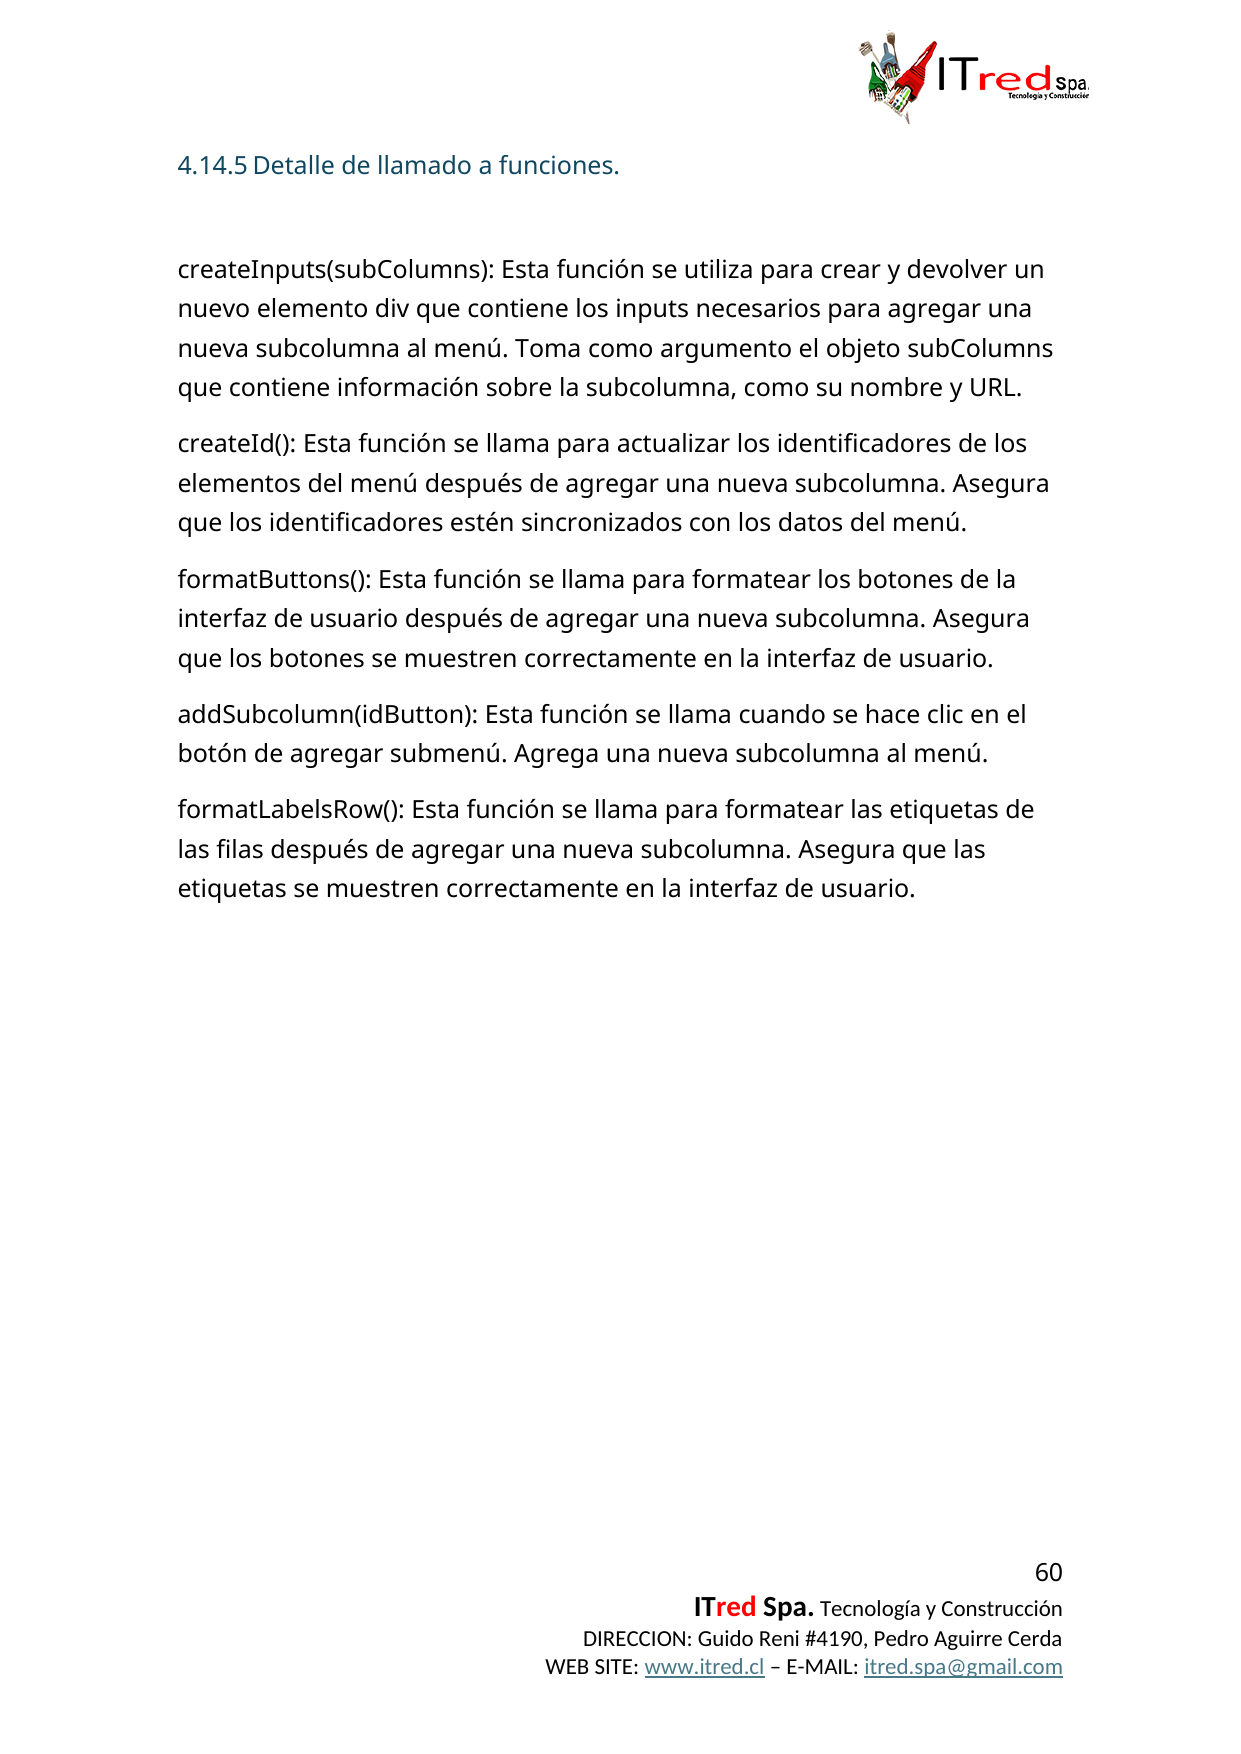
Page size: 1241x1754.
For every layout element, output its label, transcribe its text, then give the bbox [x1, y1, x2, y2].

text createInputs(subColumns): Esta función se utiliza para crear y devolver un nuevo elemento div que contiene los inputs necesarios para agregar una nueva subcolumna al menú. Toma como argumento el objeto subColumns que contiene información sobre la subcolumna, como su nombre y URL. [177, 252, 1063, 404]
text formatButtons(): Esta función se llama para formatear los botones de la interfaz de usuario después de agregar una nueva subcolumna. Asegura que los botones se muestren correctamente en la interfaz de usuario. [177, 561, 1063, 674]
subtitle Detalle de llamado a funciones. [177, 148, 1063, 182]
text formatLabelsRow(): Esta función se llama para formatear las etiquetas de las filas después de agregar una nueva subcolumna. Asegura que las etiquetas se muestren correctamente en la interfaz de usuario. [177, 792, 1063, 905]
picture [857, 30, 1089, 124]
text addSubcolumn(idButton): Esta función se llama cuando se hace clic en el botón de agregar submenú. Agrega una nueva subcolumna al menú. [177, 696, 1063, 770]
text createId(): Esta función se llama para actualizar los identificadores de los elementos del menú después de agregar una nueva subcolumna. Asegura que los identificadores estén sincronizados con los datos del menú. [177, 426, 1063, 539]
